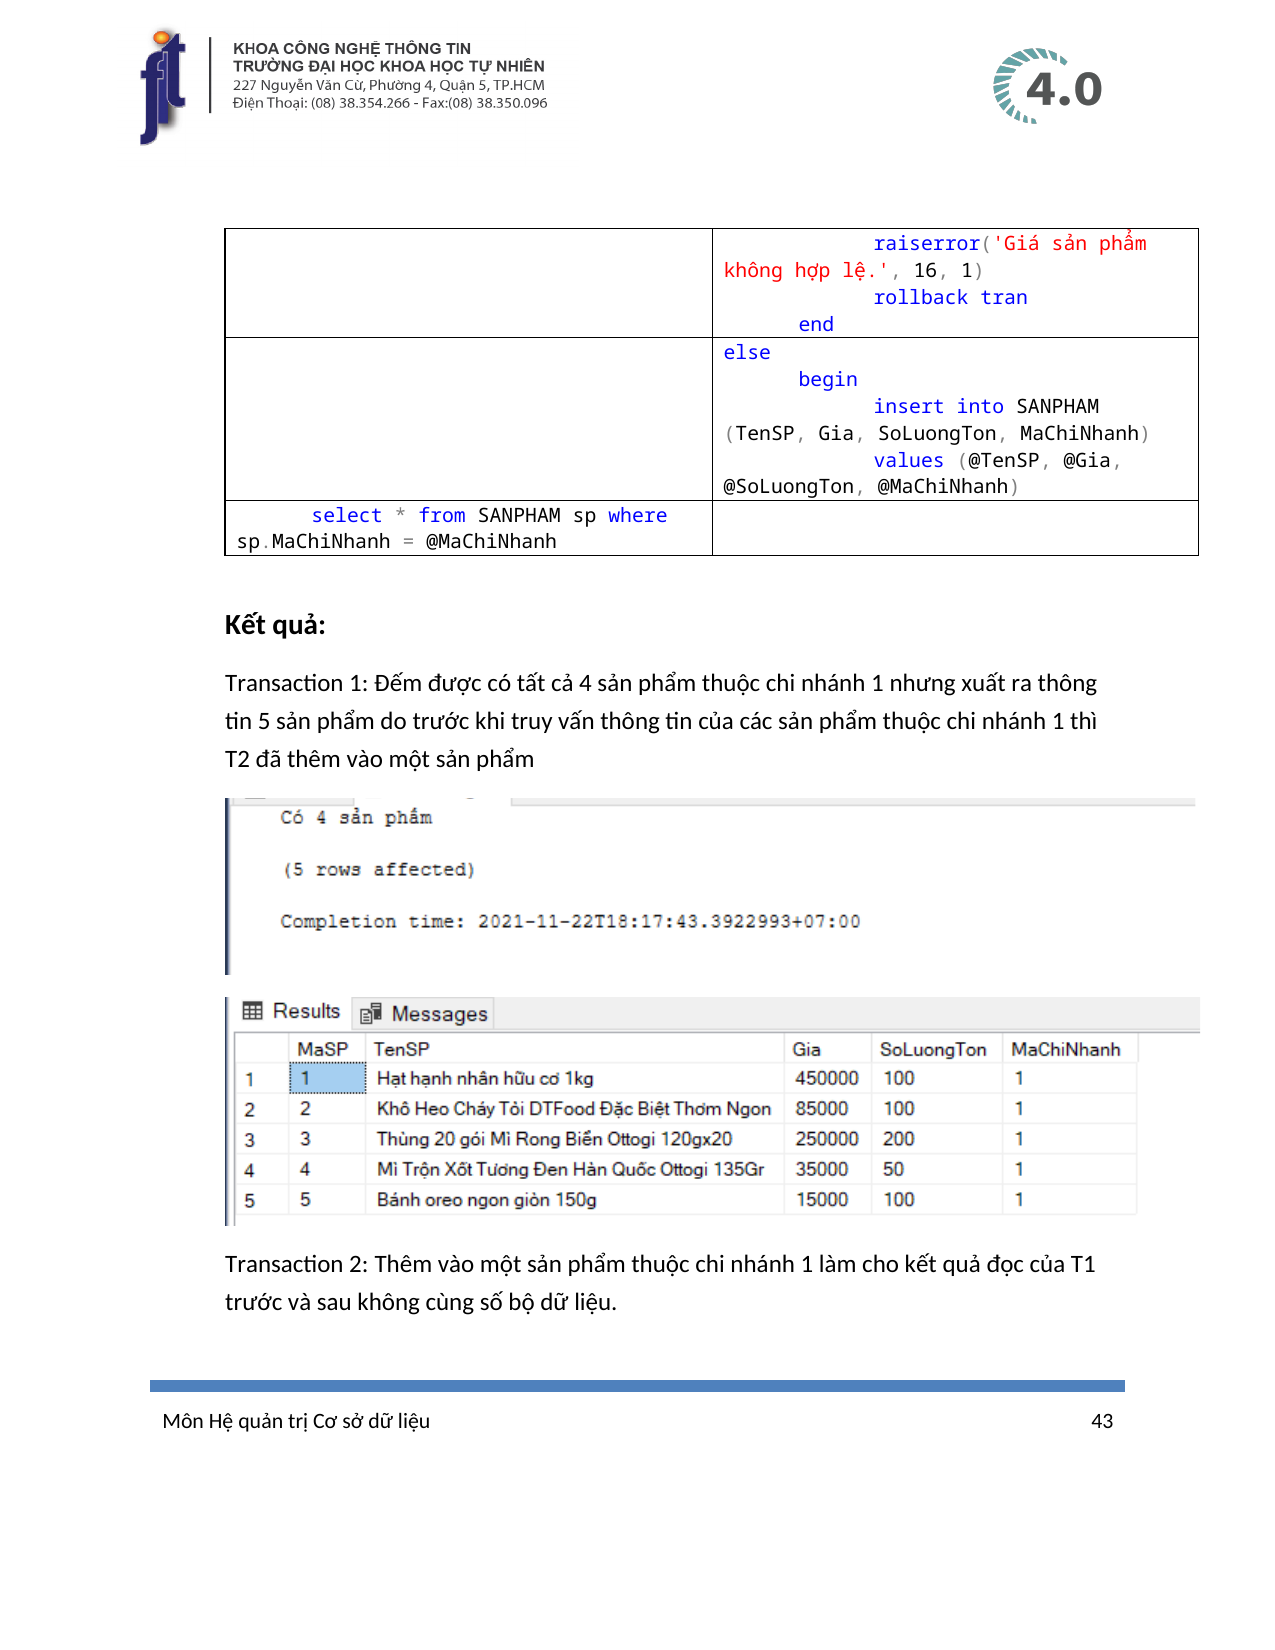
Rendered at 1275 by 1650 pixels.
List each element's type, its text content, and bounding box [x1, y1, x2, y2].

text Kết quả: [225, 606, 1125, 641]
table_cell [226, 338, 712, 500]
text Transaction 1: Đếm được có tất cả 4 sản phẩm thuộc chi nhánh 1 nhưng xuất ra thông tin 5 sản phẩm do trước khi truy vấn thông tin của các sản phẩm thuộc chi nhánh 1 thì T2 đã thêm vào một sản phẩm [225, 667, 1125, 774]
table_cell select * from SANPHAM sp where sp.MaChiNhanh = @MaChiNhanh [226, 501, 712, 555]
table_cell [226, 229, 712, 337]
table_cell [713, 501, 1198, 555]
picture [985, 41, 1108, 127]
picture [117, 21, 580, 167]
table_cell else begin insert into SANPHAM (TenSP, Gia, SoLuongTon, MaChiNhanh) values (@TenSP, @Gia, @SoLuongTon, @MaChiNhanh) [713, 338, 1198, 500]
picture [225, 798, 1196, 975]
text Transaction 2: Thêm vào một sản phẩm thuộc chi nhánh 1 làm cho kết quả đọc của T1 trước và sau không cùng số bộ dữ liệu. [225, 1248, 1125, 1317]
picture [225, 997, 1200, 1226]
